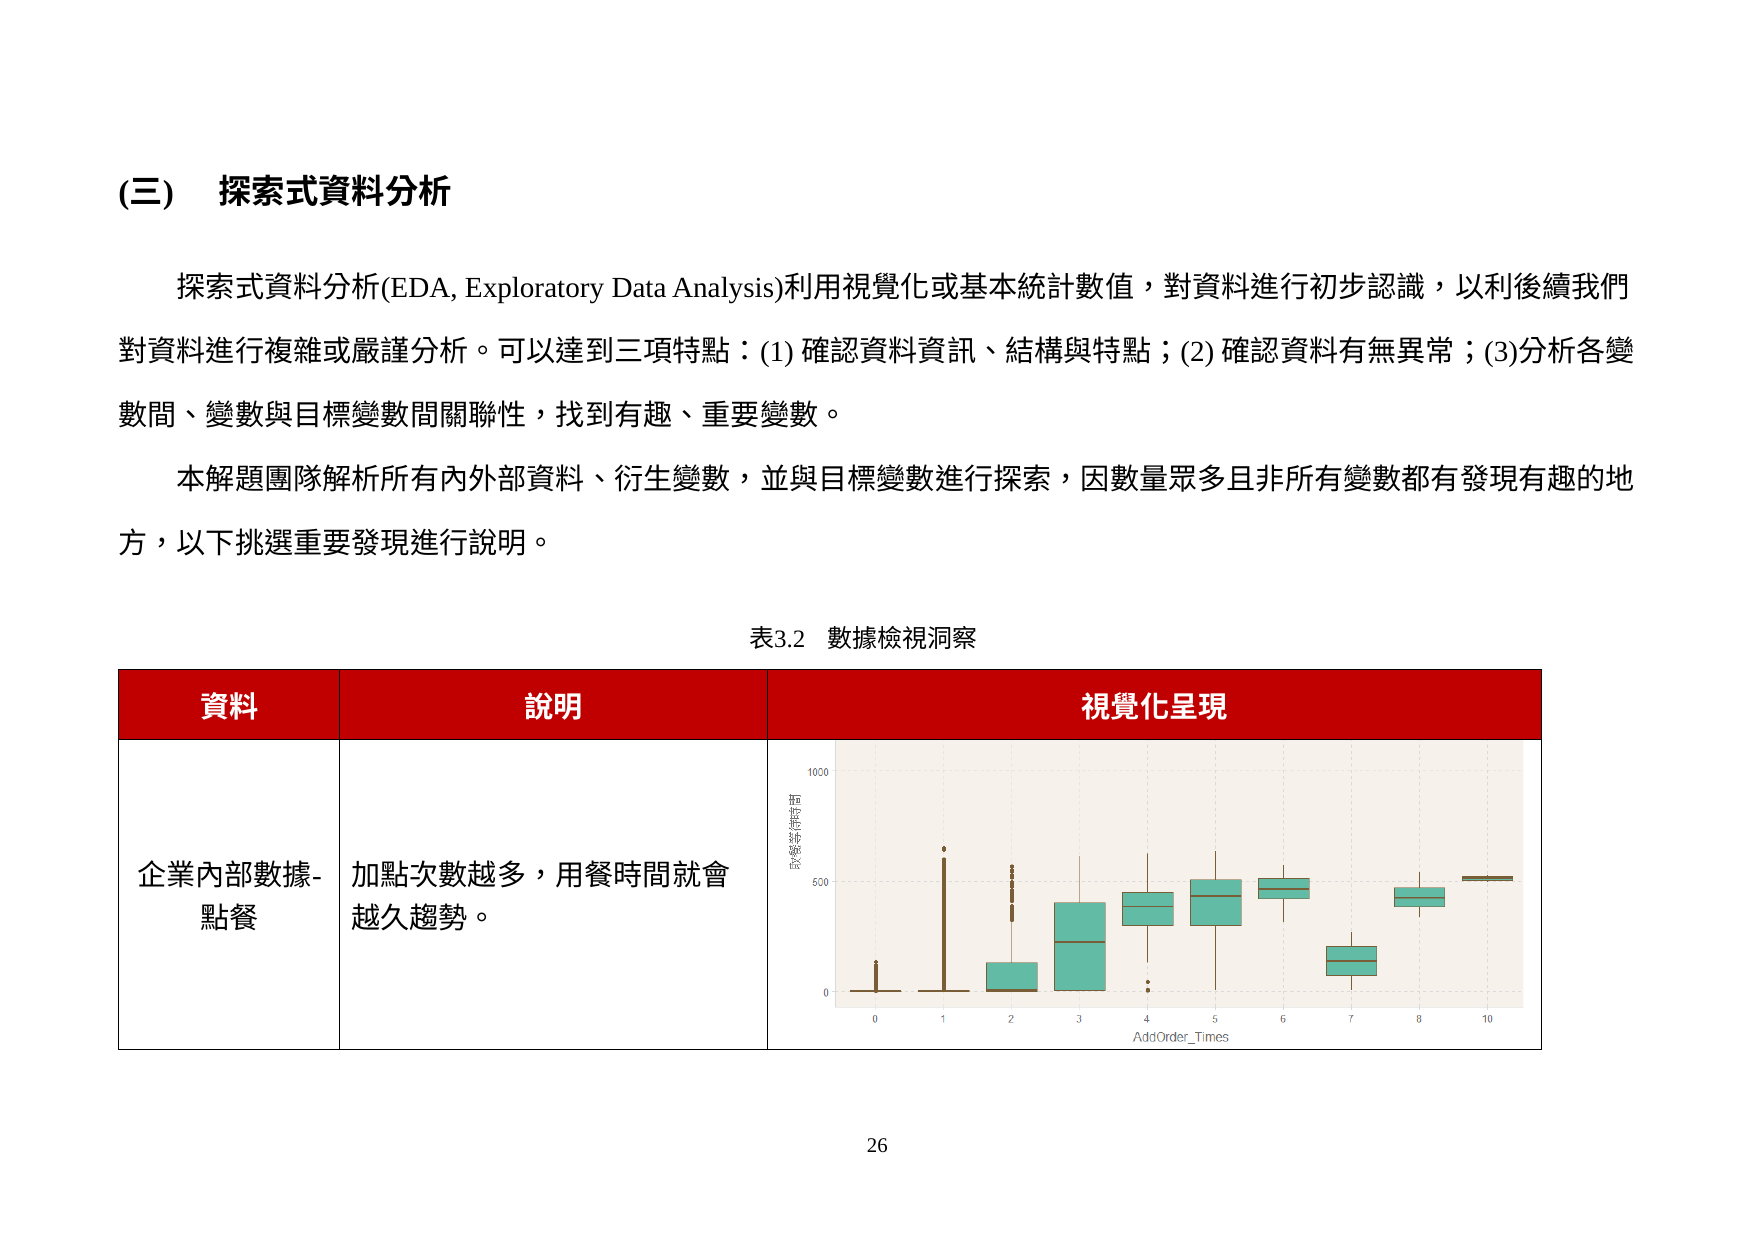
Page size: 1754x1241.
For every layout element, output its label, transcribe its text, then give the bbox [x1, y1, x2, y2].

text 探索式資料分析(EDA, Exploratory Data Analysis)利用視覺化或基本統計數值，對資料進行初步認識，以利後續我們對資料進行複雜或嚴謹分析。可以達到三項特點：(1) 確認資料資訊、結構與特點；(2) 確認資料有無異常；(3)分析各變數間、變數與目標變數間關聯性，找到有趣、重要變數。 [118, 253, 1636, 445]
list 探索式資料分析 [118, 157, 1636, 221]
text 本解題團隊解析所有內外部資料、衍生變數，並與目標變數進行探索，因數量眾多且非所有變數都有發現有趣的地方，以下挑選重要發現進行說明。 [118, 445, 1636, 573]
picture [785, 740, 1524, 1049]
table_header 資料 [119, 670, 339, 739]
table_cell 企業內部數據-點餐 [119, 740, 339, 1049]
table_cell [768, 740, 785, 1049]
list 數據檢視洞察 [118, 605, 1636, 669]
table_header 說明 [340, 670, 767, 739]
table_header 視覺化呈現 [768, 670, 1541, 739]
table_cell [1524, 740, 1541, 1049]
table_cell 加點次數越多，用餐時間就會越久趨勢。 [340, 740, 767, 1049]
